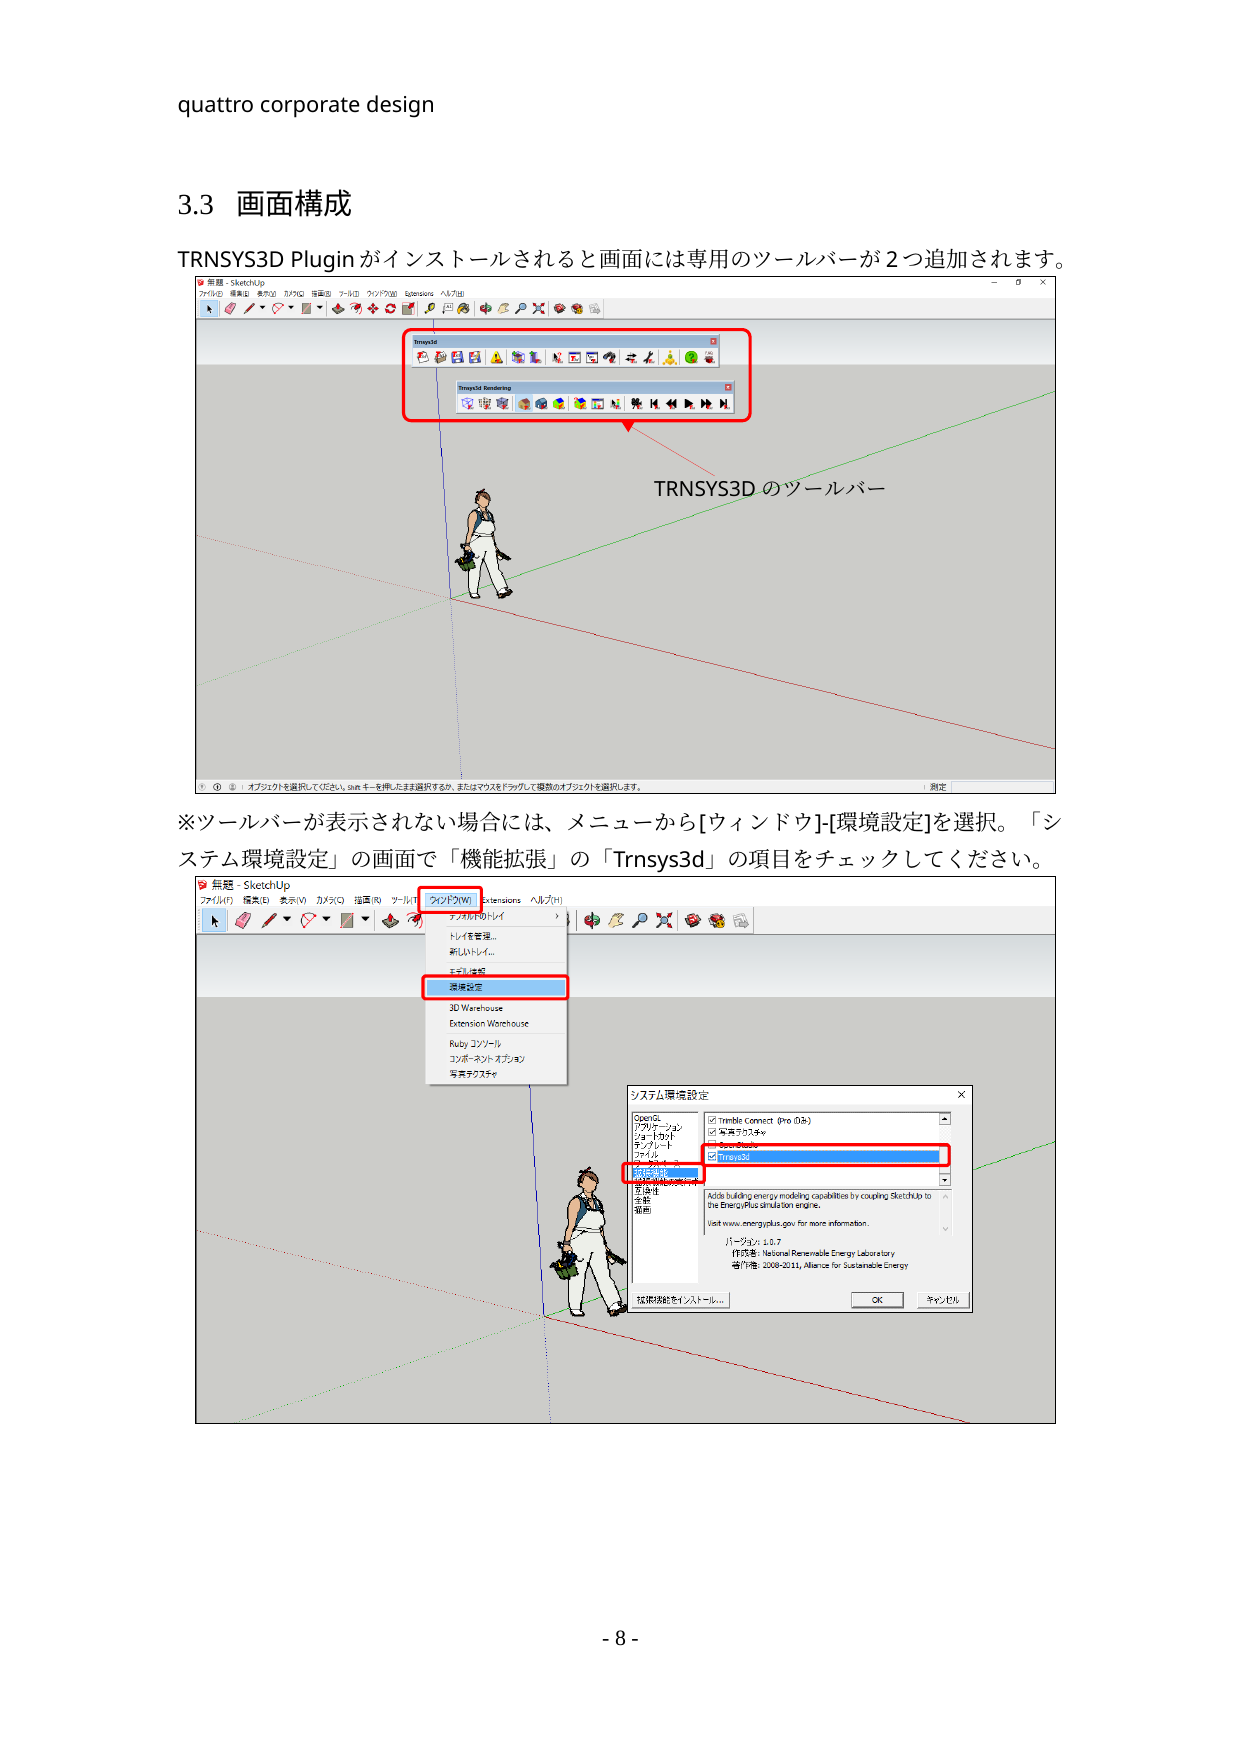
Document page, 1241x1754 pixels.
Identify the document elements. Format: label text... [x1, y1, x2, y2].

picture [196, 877, 1055, 1423]
text TRNSYS3D Pluginがインストールされると画面には専用のツールバーが2つ追加されます。 [177, 239, 1063, 277]
text 画面構成 [177, 164, 1063, 239]
text ※ツールバーが表示されない場合には、メニューから[ウィンドウ]-[環境設定]を選択。「システム環境設定」の画面で「機能拡張」の「Trnsys3d」の項目をチェックしてください。 [177, 802, 1063, 877]
picture [196, 277, 1055, 793]
